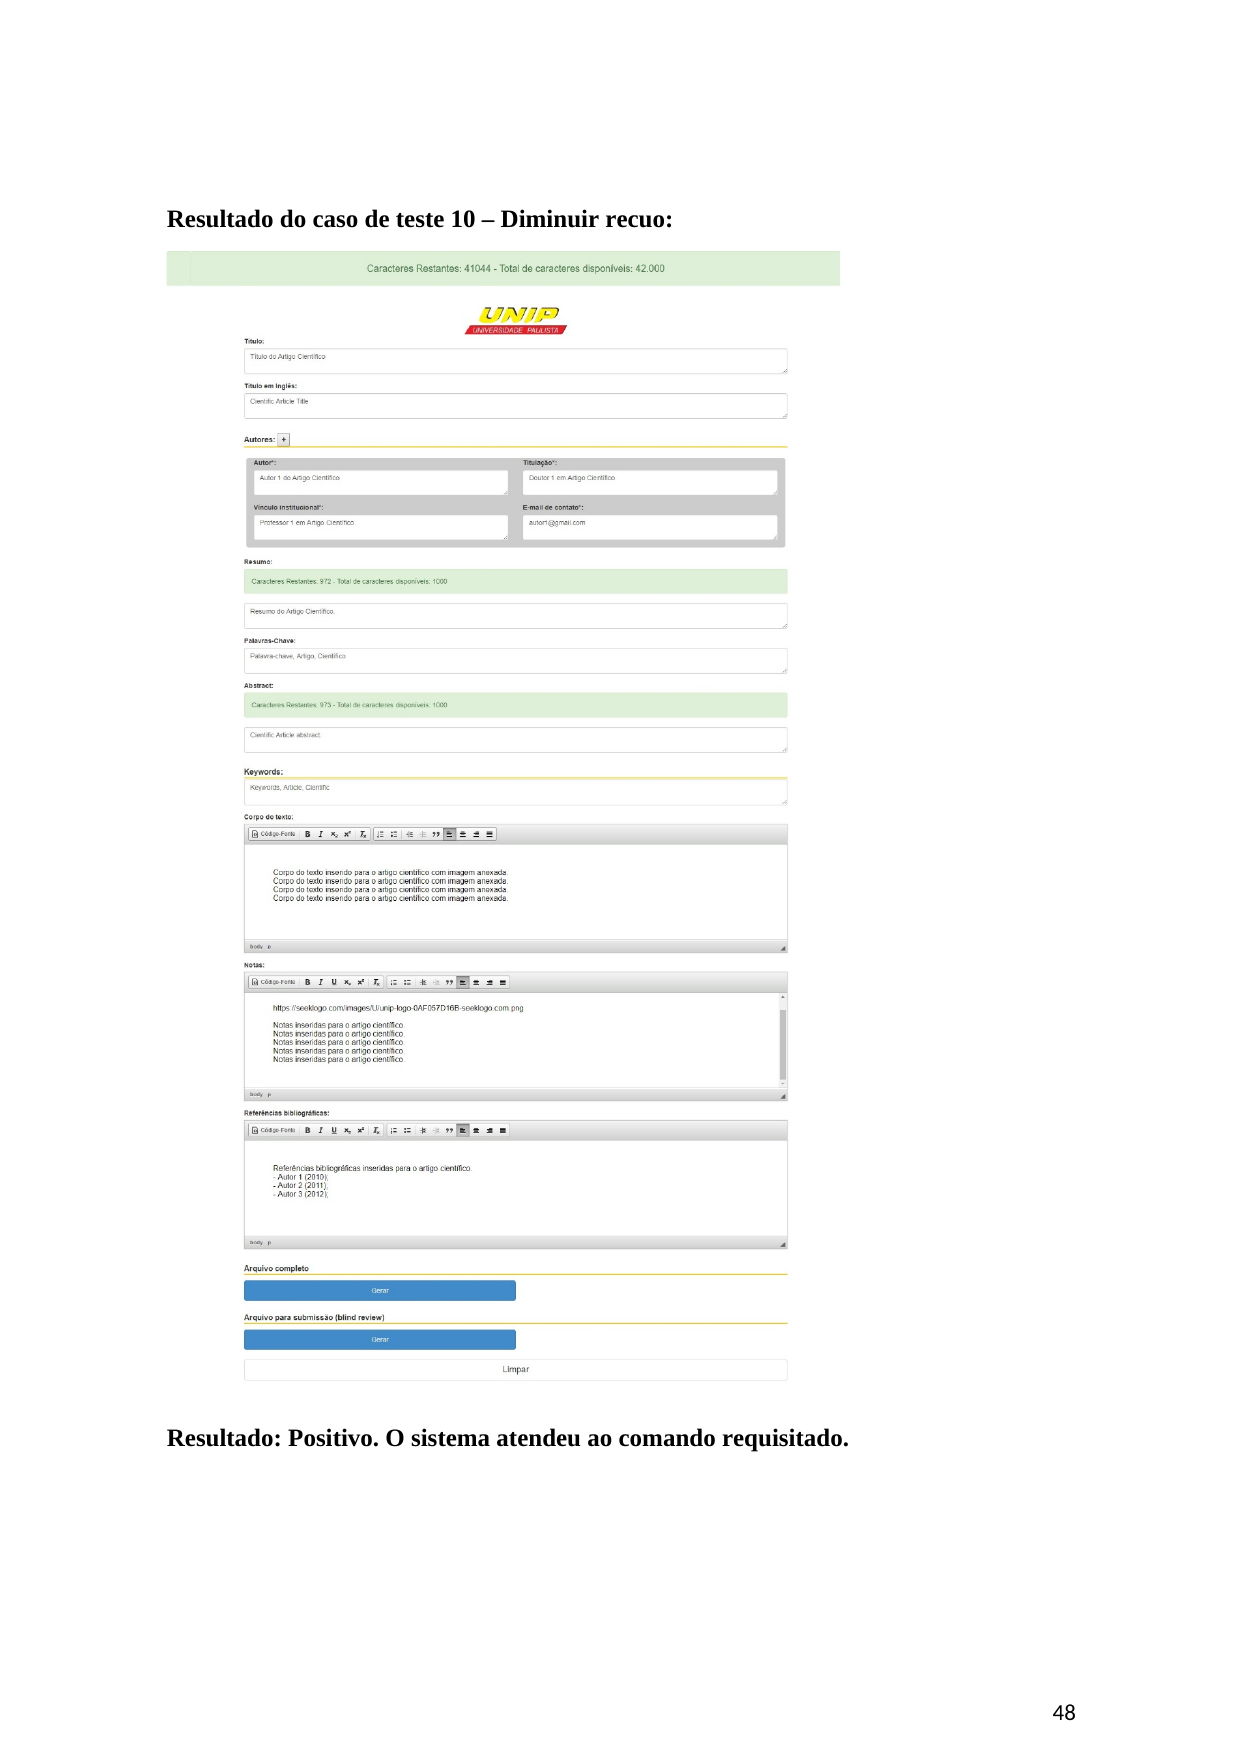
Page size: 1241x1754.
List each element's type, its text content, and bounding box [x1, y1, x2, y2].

text Resultado do caso de teste 10 – Diminuir recuo: [167, 204, 1076, 233]
text Resultado: Positivo. O sistema atendeu ao comando requisitado. [167, 1423, 1076, 1452]
picture [166, 251, 841, 1404]
